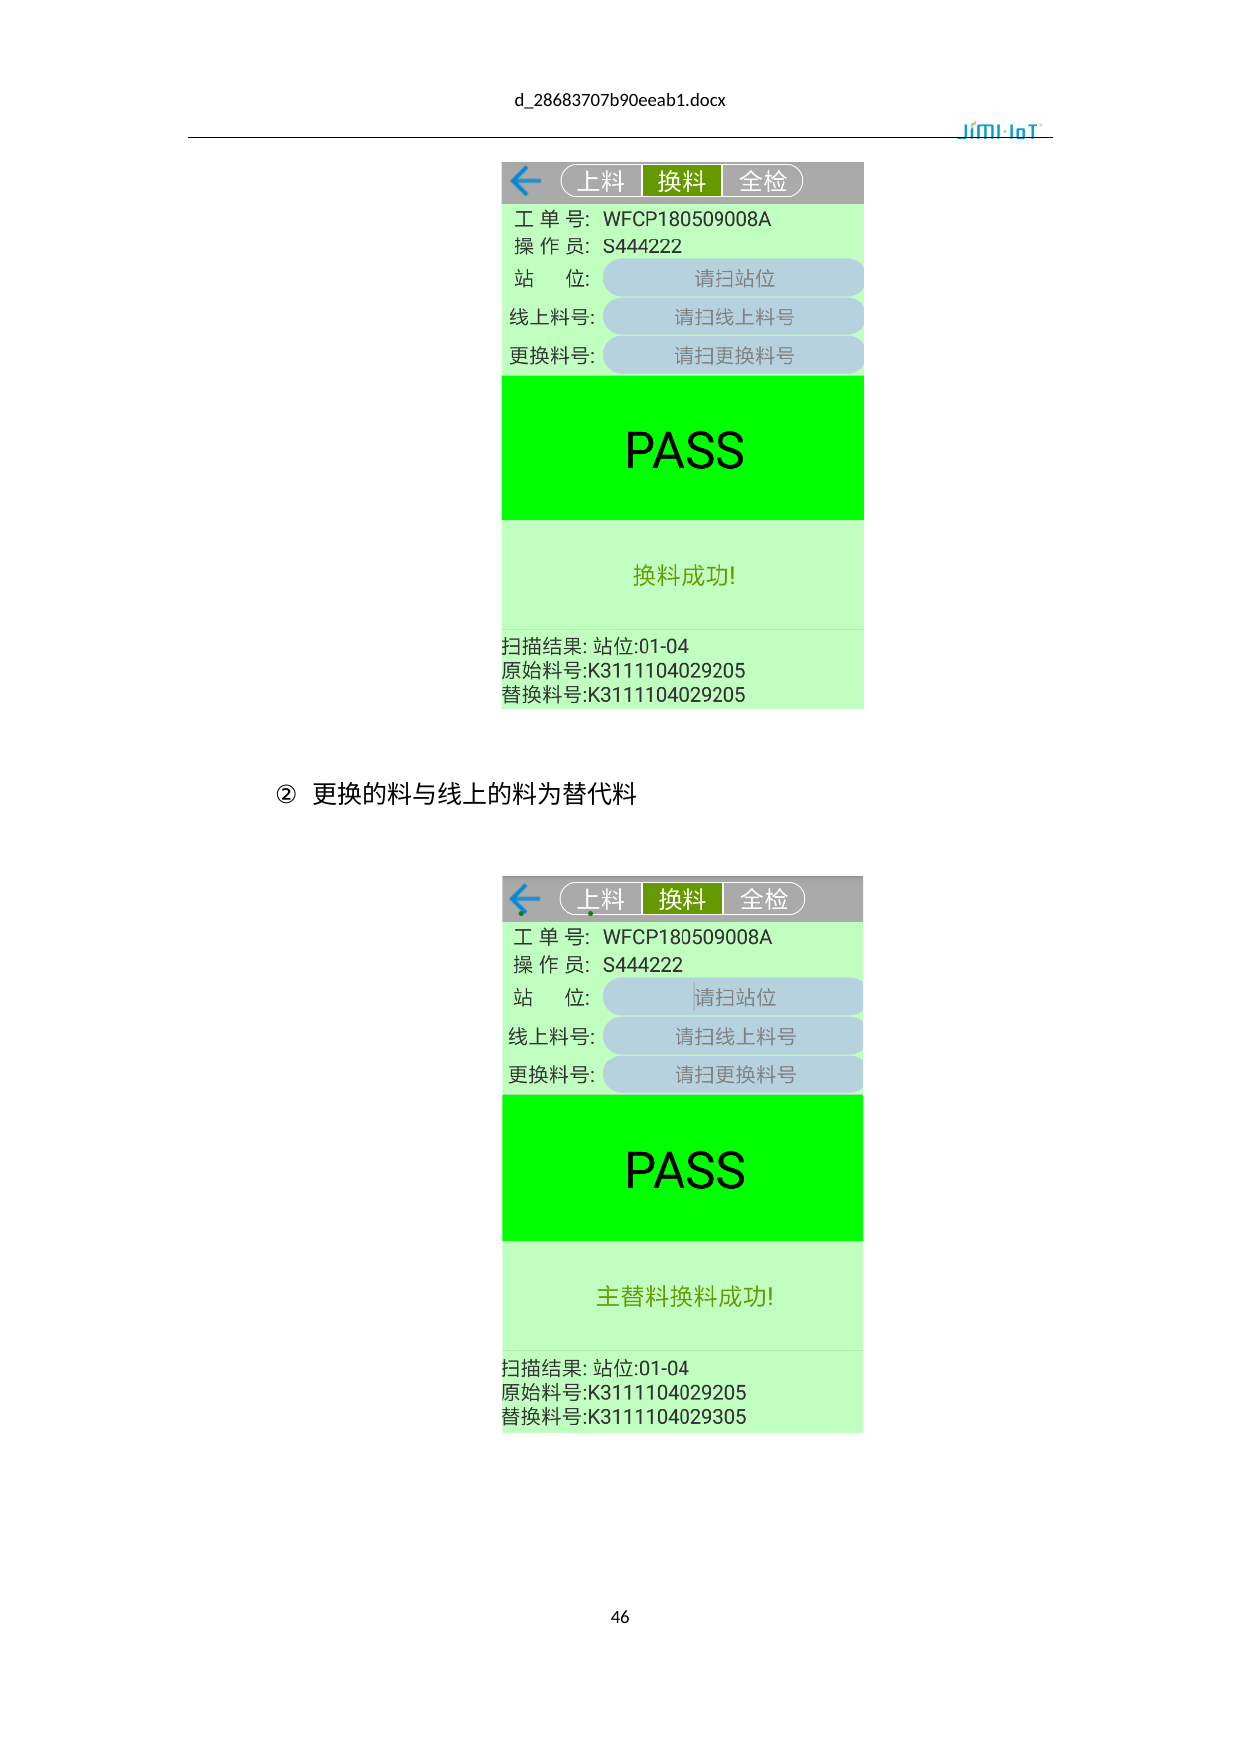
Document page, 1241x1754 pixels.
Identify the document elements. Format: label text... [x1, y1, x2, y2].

picture [954, 117, 1047, 137]
picture [987, 127, 991, 137]
picture [980, 127, 984, 137]
list 更换的料与线上的料为替代料 [275, 760, 1053, 825]
picture [502, 876, 864, 1433]
picture [501, 162, 864, 709]
picture [954, 138, 1047, 145]
